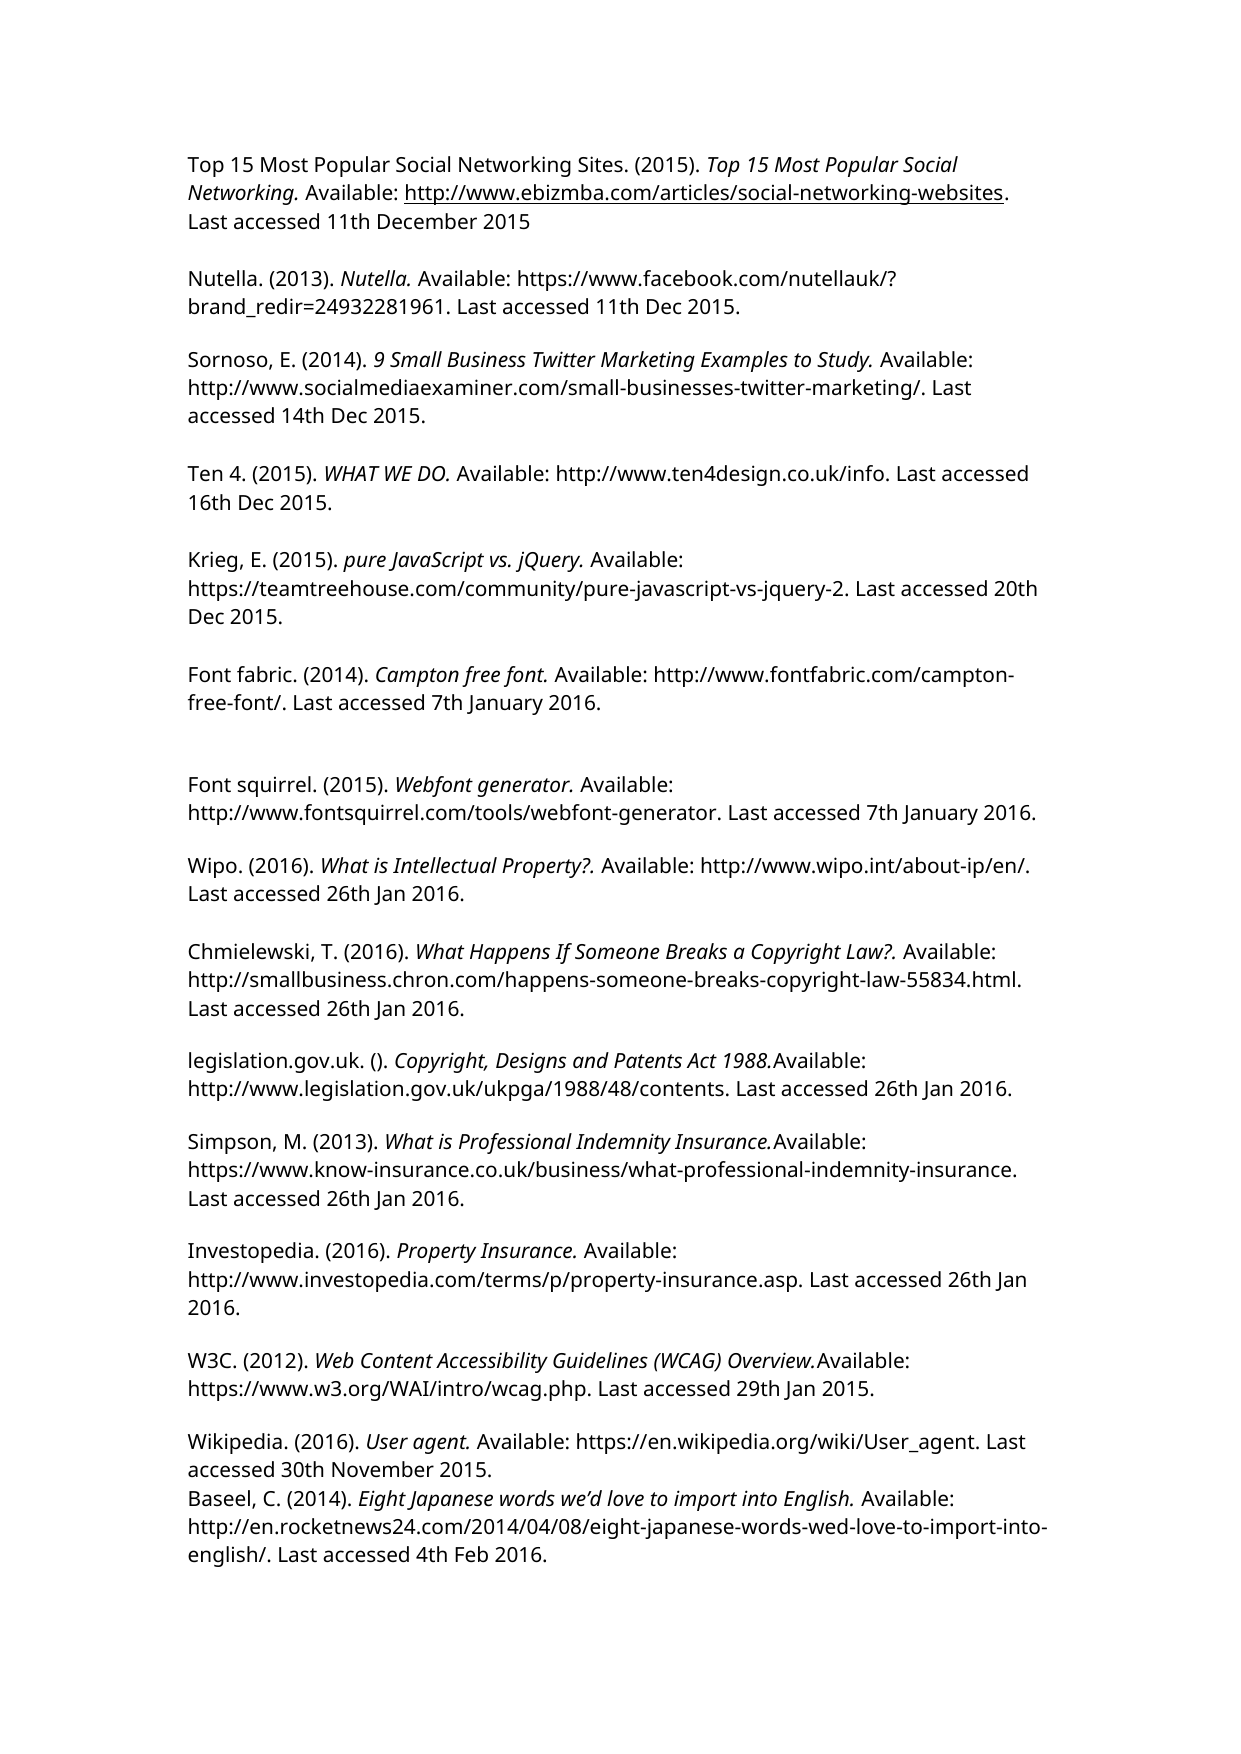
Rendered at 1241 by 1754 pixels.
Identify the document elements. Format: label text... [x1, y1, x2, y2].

text Investopedia. (2016). Property Insurance. Available: http://www.investopedia.com/terms/p/property-insurance.asp. Last accessed 26th Jan 2016. [187, 1236, 1053, 1322]
text Nutella. (2013). Nutella. Available: https://www.facebook.com/nutellauk/?brand_redir=24932281961. Last accessed 11th Dec 2015. [187, 264, 1053, 321]
text Sornoso, E. (2014). 9 Small Business Twitter Marketing Examples to Study. Available: http://www.socialmediaexaminer.com/small-businesses-twitter-marketing/. Last accessed 14th Dec 2015. [187, 345, 1053, 430]
text Wikipedia. (2016). User agent. Available: https://en.wikipedia.org/wiki/User_agent. Last accessed 30th November 2015. [187, 1427, 1053, 1484]
text Top 15 Most Popular Social Networking Sites. (2015). Top 15 Most Popular Social Networking. Available: http://www.ebizmba.com/articles/social-networking-websites. Last accessed 11th December 2015 [187, 150, 1053, 235]
text W3C. (2012). Web Content Accessibility Guidelines (WCAG) Overview.Available: https://www.w3.org/WAI/intro/wcag.php. Last accessed 29th Jan 2015. [187, 1346, 1053, 1403]
text Simpson, M. (2013). What is Professional Indemnity Insurance.Available: https://www.know-insurance.co.uk/business/what-professional-indemnity-insurance. Last accessed 26th Jan 2016. [187, 1127, 1053, 1212]
text Baseel, C. (2014). Eight Japanese words we’d love to import into English. Available: http://en.rocketnews24.com/2014/04/08/eight-japanese-words-wed-love-to-import-into-english/. Last accessed 4th Feb 2016. [187, 1484, 1053, 1569]
text Ten 4. (2015). WHAT WE DO. Available: http://www.ten4design.co.uk/info. Last accessed 16th Dec 2015. [187, 459, 1053, 516]
text legislation.gov.uk. (). Copyright, Designs and Patents Act 1988.Available: http://www.legislation.gov.uk/ukpga/1988/48/contents. Last accessed 26th Jan 2016. [187, 1046, 1053, 1103]
text Chmielewski, T. (2016). What Happens If Someone Breaks a Copyright Law?. Available: http://smallbusiness.chron.com/happens-someone-breaks-copyright-law-55834.html. Last accessed 26th Jan 2016. [187, 937, 1053, 1022]
text Font squirrel. (2015). Webfont generator. Available: http://www.fontsquirrel.com/tools/webfont-generator. Last accessed 7th January 2016. Wipo. (2016). What is Intellectual Property?. Available: http://www.wipo.int/about-ip/en/. Last accessed 26th Jan 2016. [187, 770, 1053, 908]
text Font fabric. (2014). Campton free font. Available: http://www.fontfabric.com/campton-free-font/. Last accessed 7th January 2016. [187, 660, 1053, 717]
text Krieg, E. (2015). pure JavaScript vs. jQuery. Available: https://teamtreehouse.com/community/pure-javascript-vs-jquery-2. Last accessed 20th Dec 2015. [187, 545, 1053, 631]
